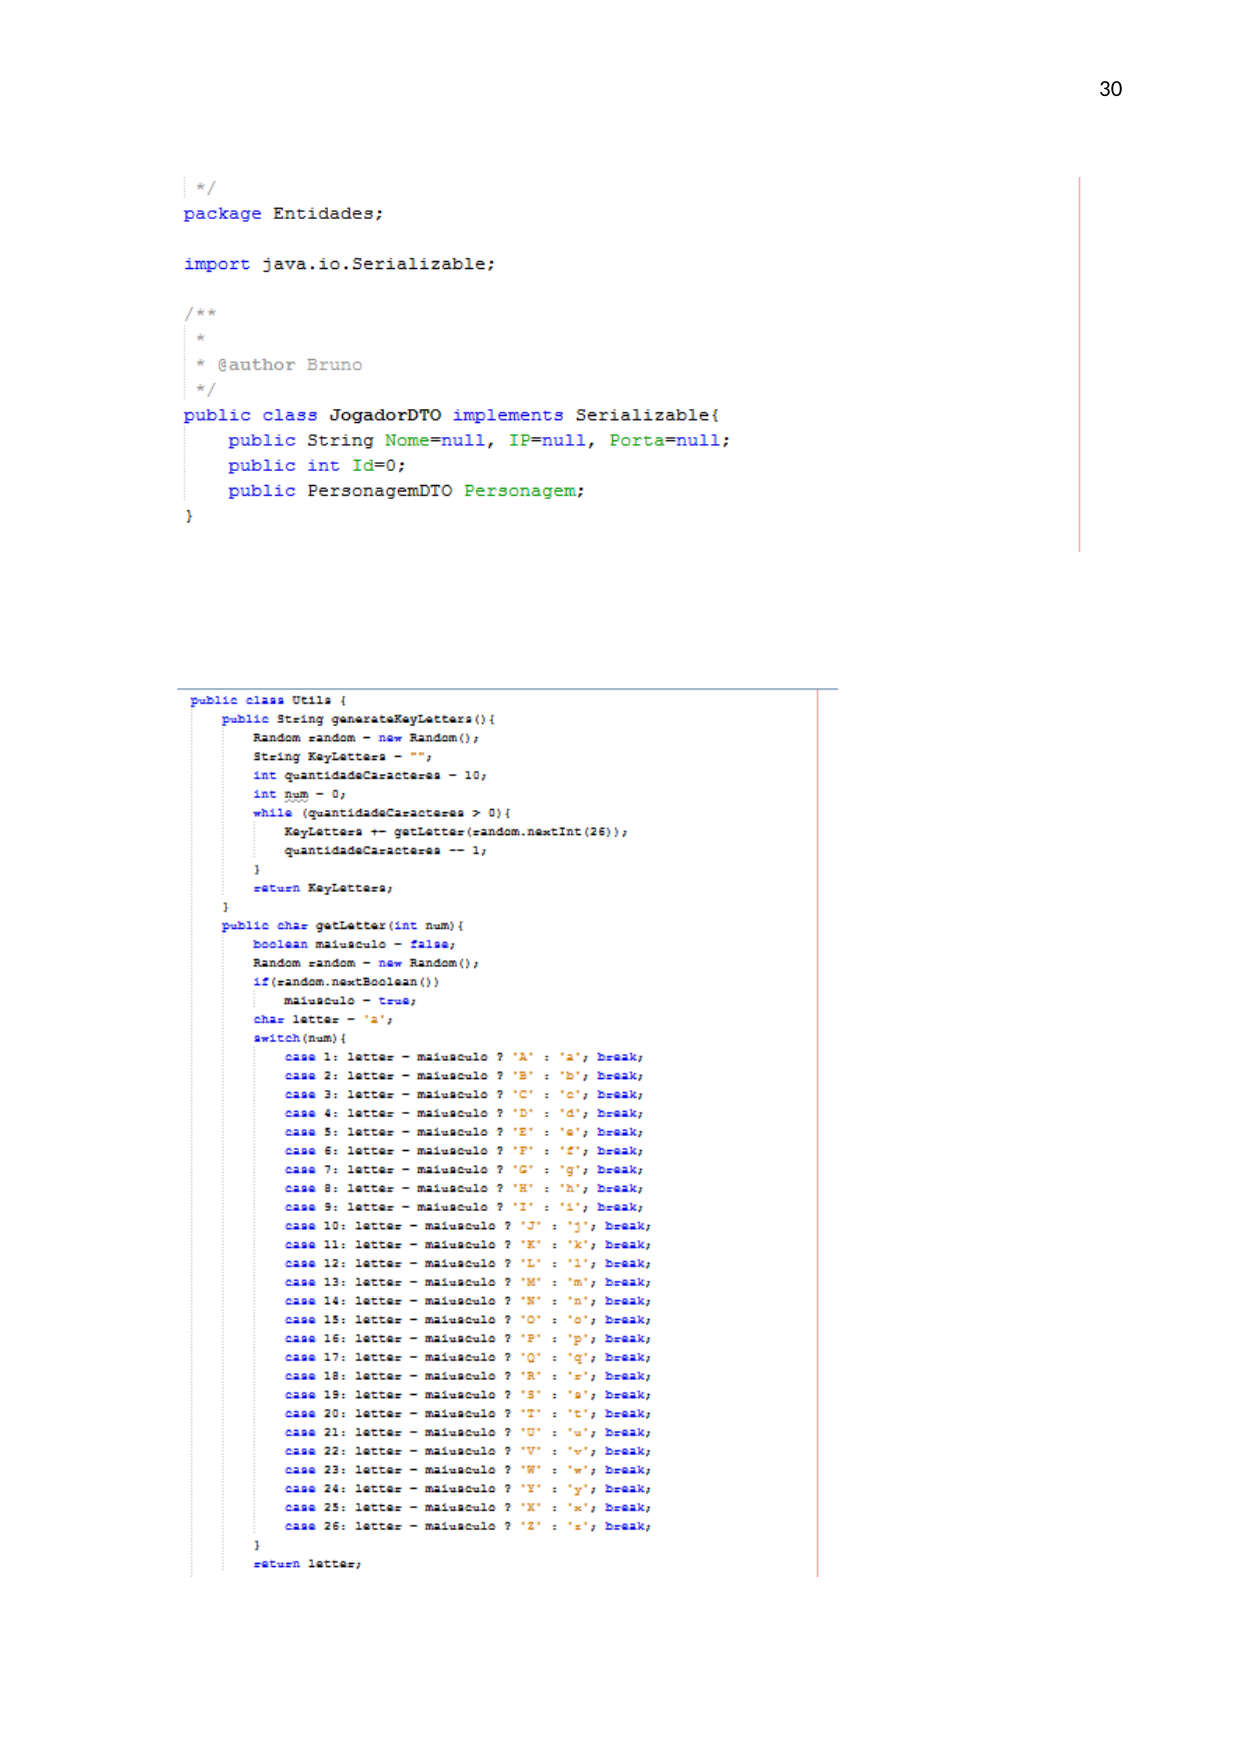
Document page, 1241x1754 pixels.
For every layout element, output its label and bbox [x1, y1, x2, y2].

picture [177, 177, 1121, 674]
picture [177, 688, 839, 1577]
